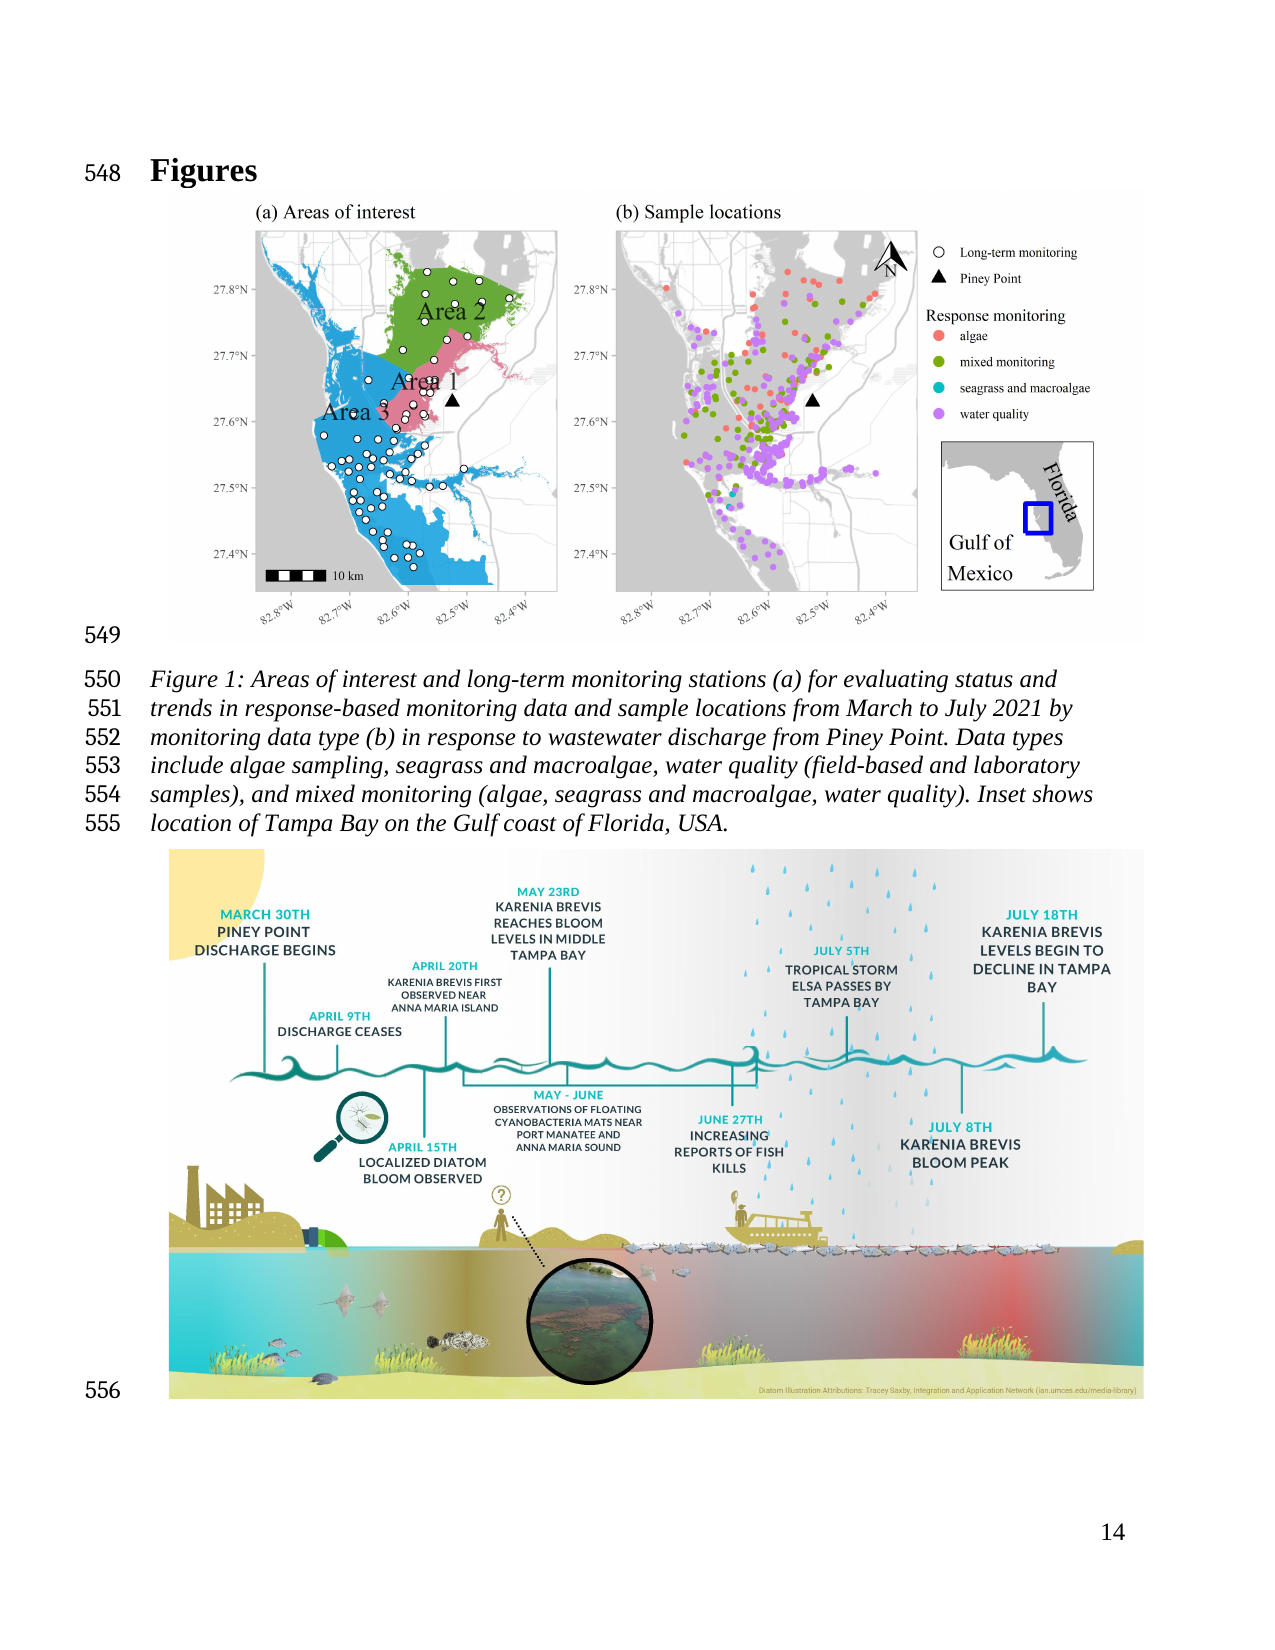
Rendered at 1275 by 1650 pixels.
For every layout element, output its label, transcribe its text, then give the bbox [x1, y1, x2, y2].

picture [168, 849, 1144, 1399]
subtitle Figures [150, 150, 1125, 188]
picture [168, 188, 1144, 644]
text Figure 1: Areas of interest and long-term monitoring stations (a) for evaluating status and trends in response-based monitoring data and sample locations from March to July 2021 by monitoring data type (b) in response to wastewater discharge from Piney Point. Data types include algae sampling, seagrass and macroalgae, water quality (field-based and laboratory samples), and mixed monitoring (algae, seagrass and macroalgae, water quality). Inset shows location of Tampa Bay on the Gulf coast of Florida, USA. [150, 664, 1125, 837]
